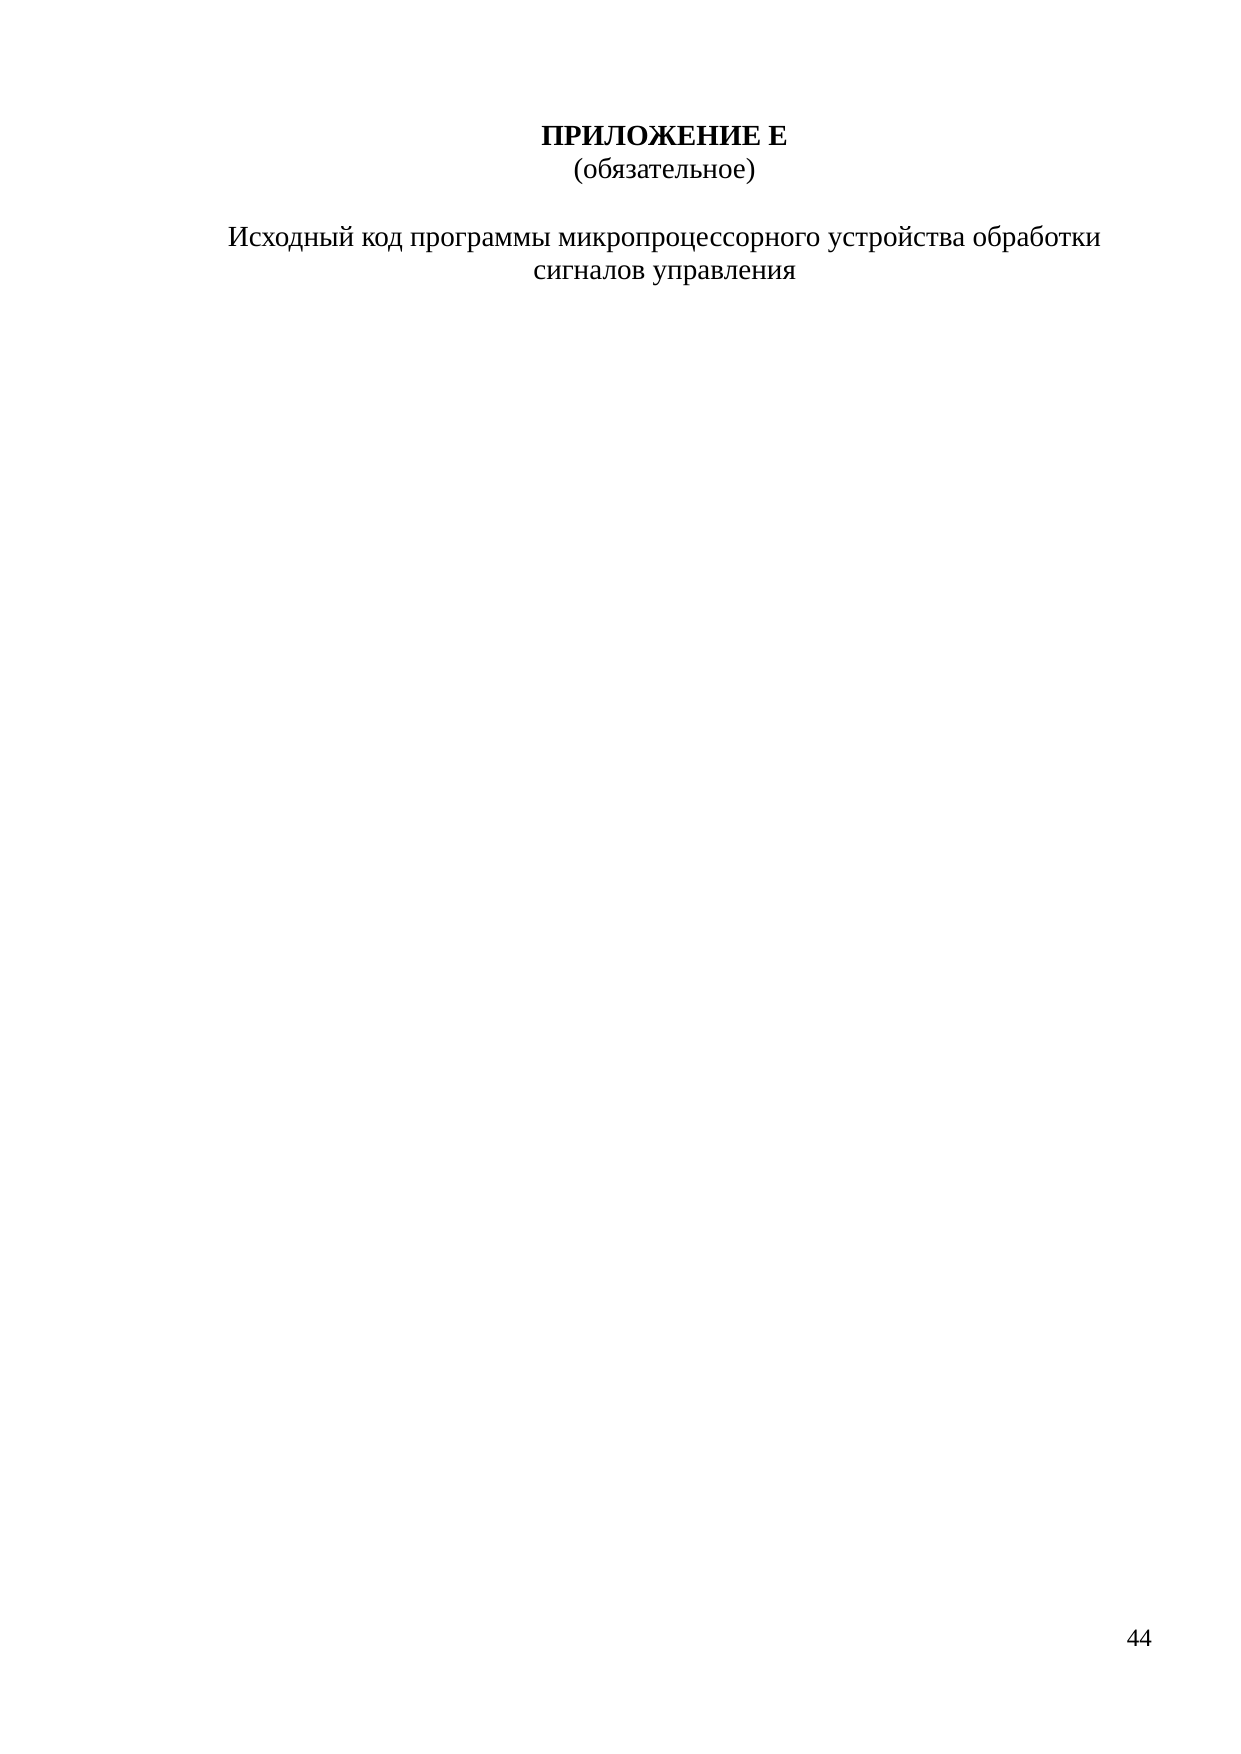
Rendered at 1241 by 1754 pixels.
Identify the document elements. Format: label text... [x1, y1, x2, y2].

text Исходный код программы микропроцессорного устройства обработки сигналов управления [177, 219, 1152, 286]
text (обязательное) [177, 152, 1152, 185]
subtitle ПРИЛОЖЕНИЕ Е [177, 118, 1152, 152]
